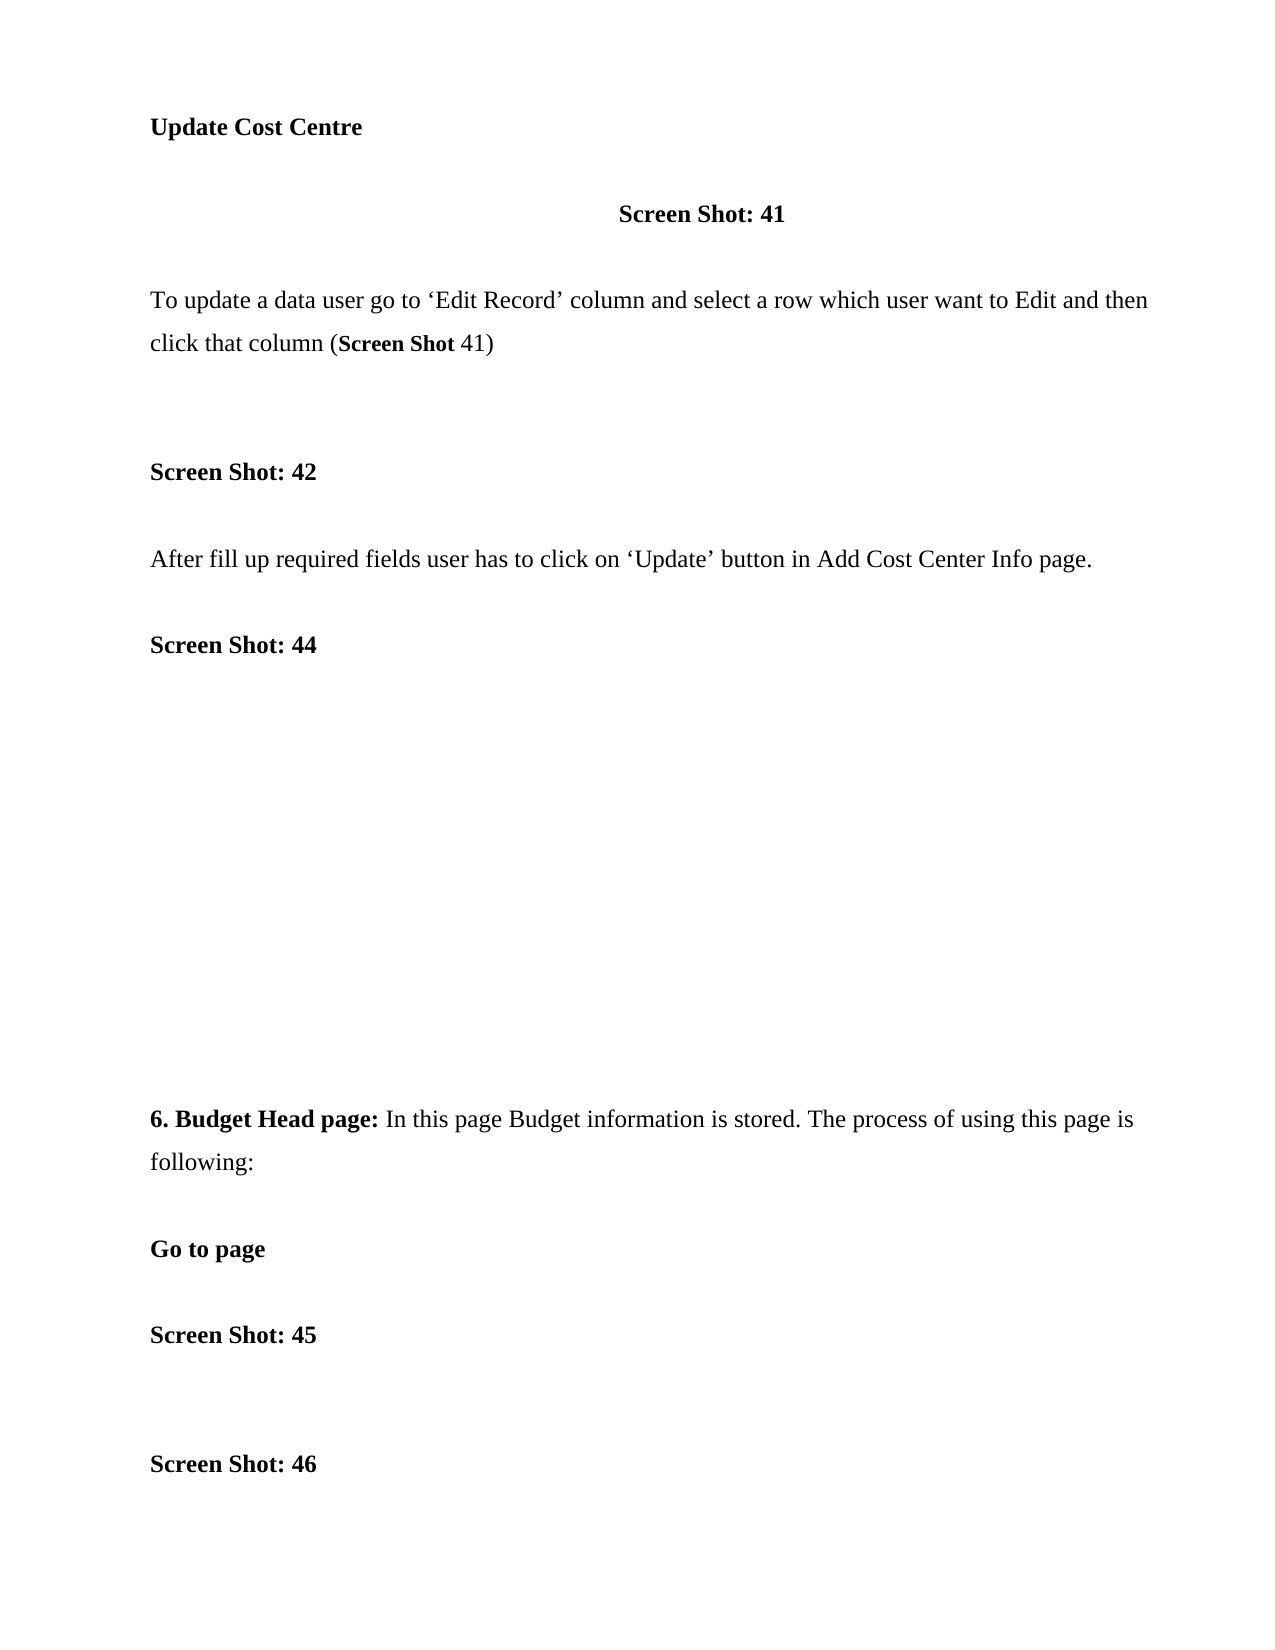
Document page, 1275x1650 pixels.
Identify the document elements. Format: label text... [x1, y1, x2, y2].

text Screen Shot: 42 [150, 457, 1162, 486]
text After fill up required fields user has to click on ‘Update’ button in Add Cost Center Info page. [150, 544, 1162, 572]
text Screen Shot: 41 [150, 199, 1162, 227]
text Screen Shot: 45 [150, 1320, 1162, 1349]
text Update Cost Centre [150, 112, 1162, 141]
text Go to page [150, 1234, 1162, 1262]
text Screen Shot: 44 [150, 630, 1162, 659]
text Screen Shot: 46 [150, 1449, 1162, 1478]
text To update a data user go to ‘Edit Record’ column and select a row which user want to Edit and then click that column (Screen Shot 41) [150, 285, 1162, 357]
text 6. Budget Head page: In this page Budget information is stored. The process of using this page is following: [150, 1104, 1162, 1176]
